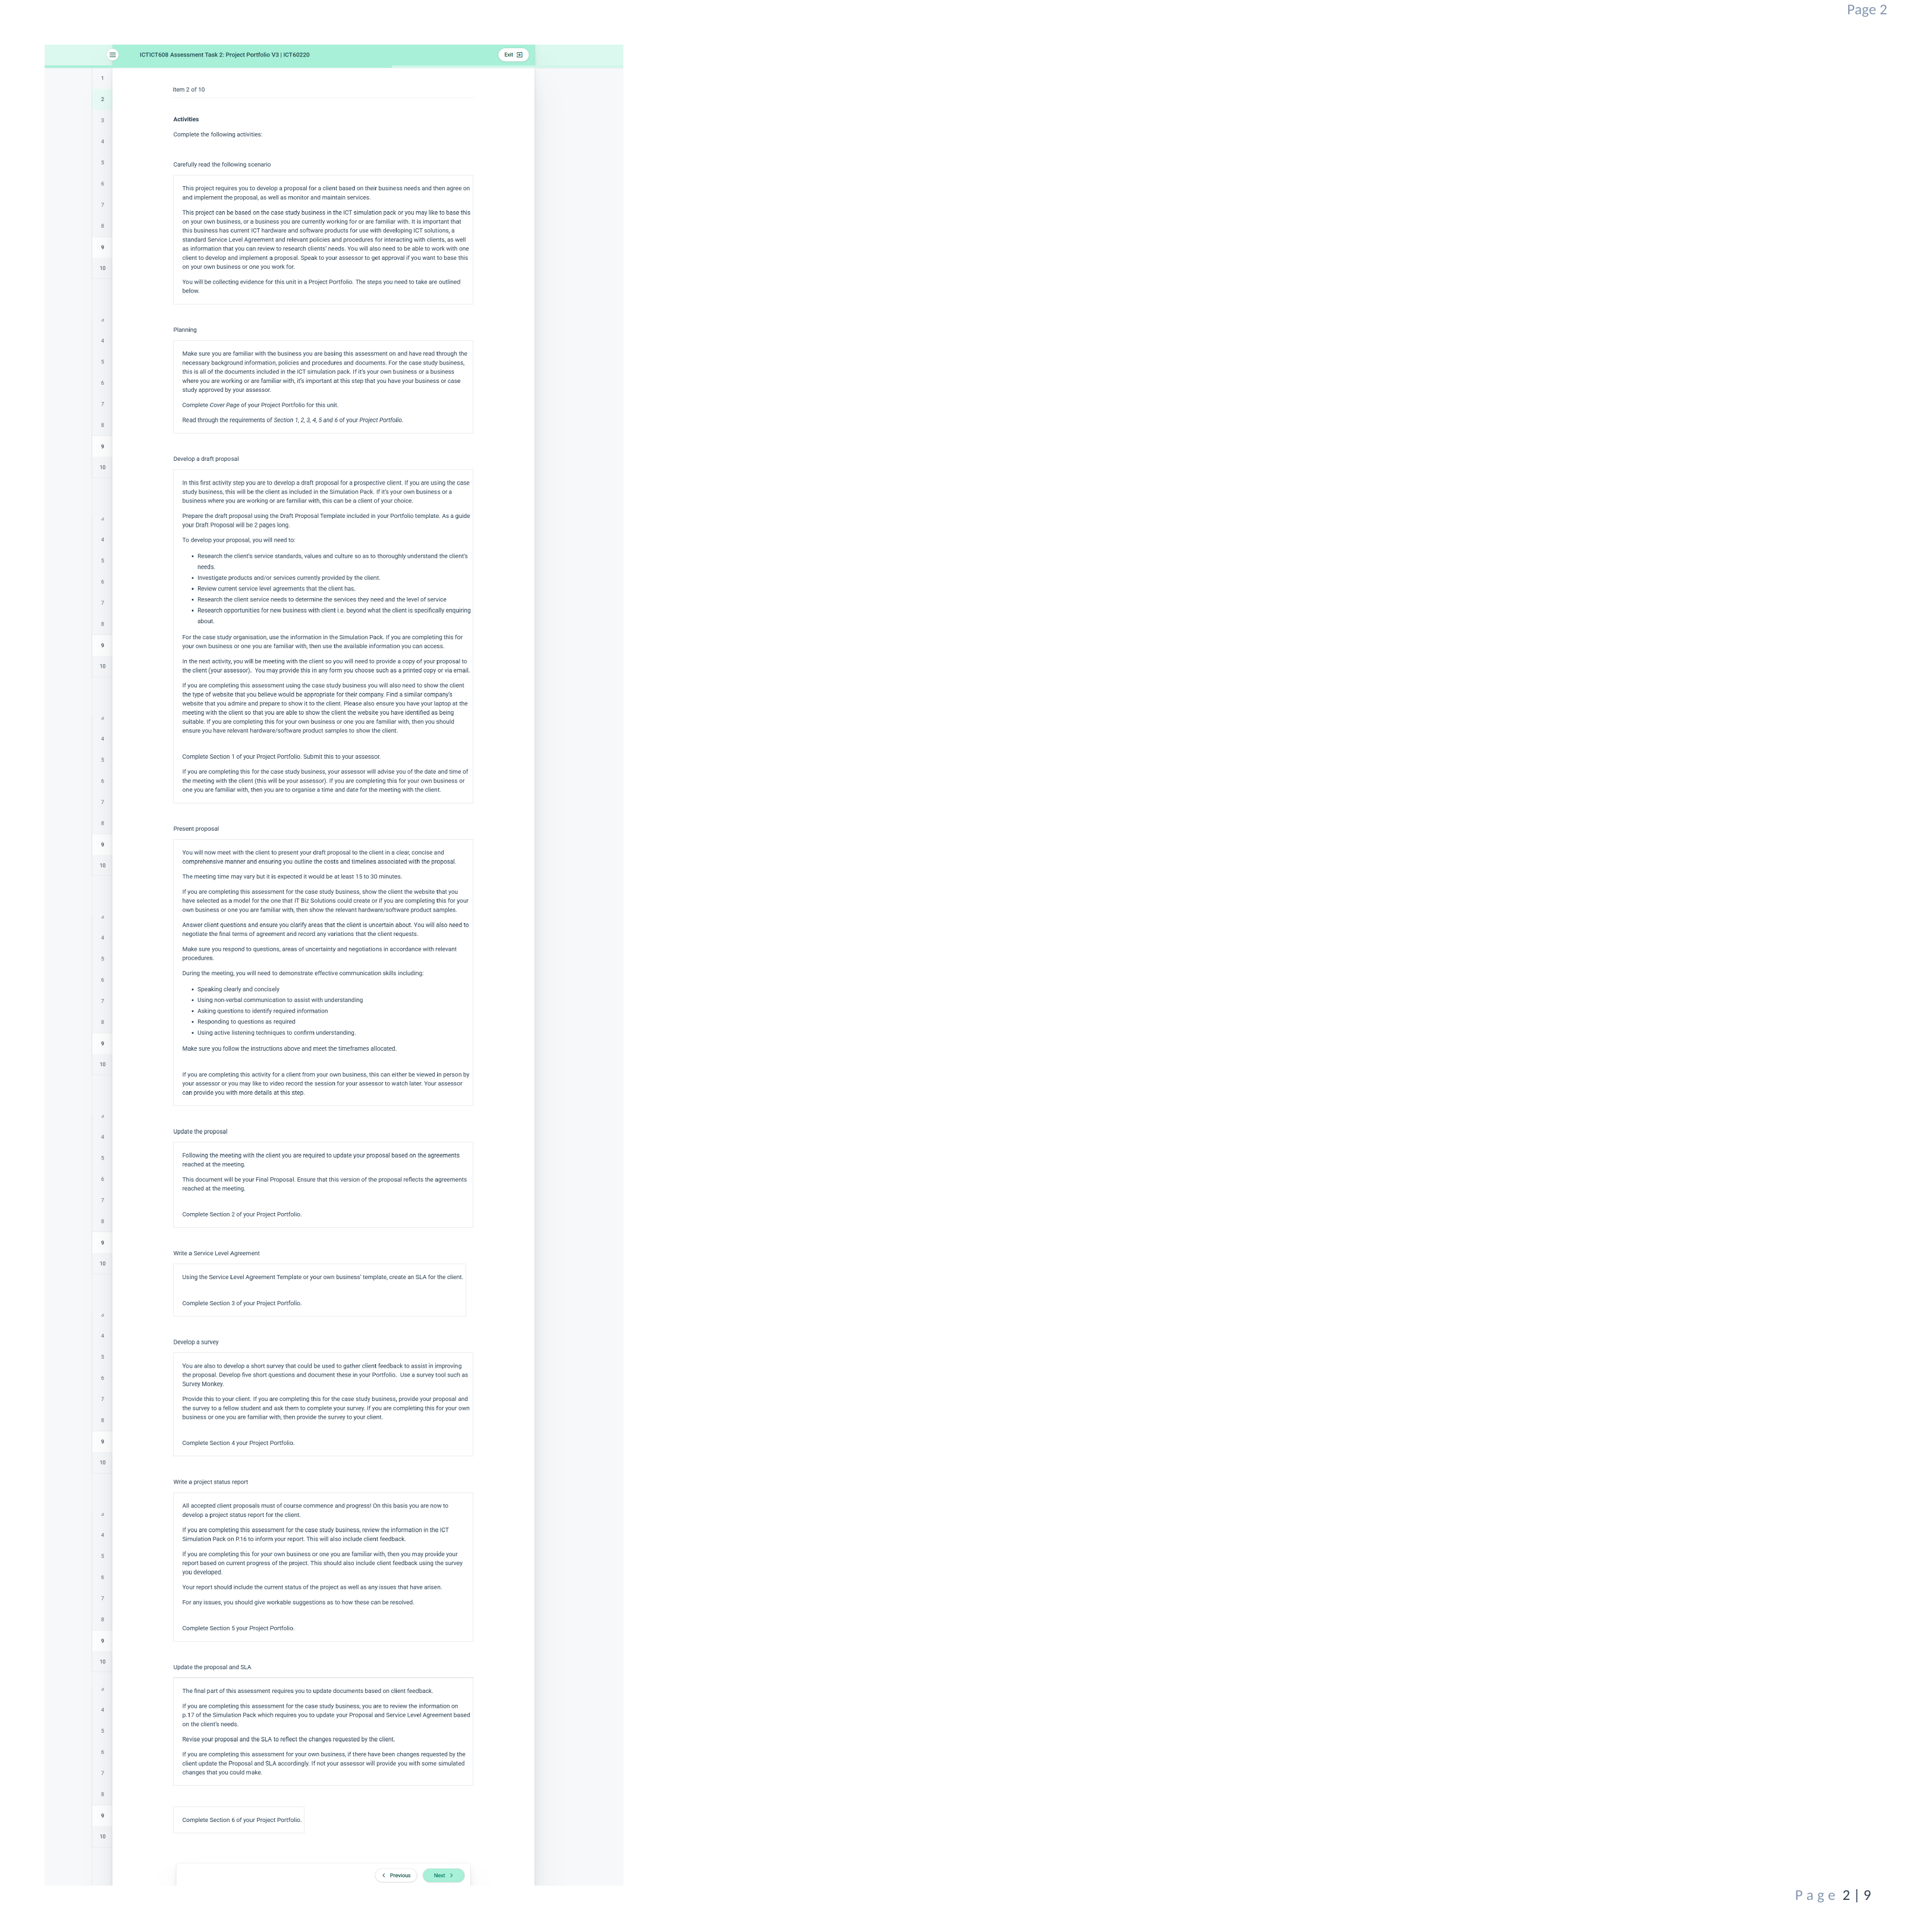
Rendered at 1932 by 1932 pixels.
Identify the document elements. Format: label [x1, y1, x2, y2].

picture [45, 45, 624, 1886]
